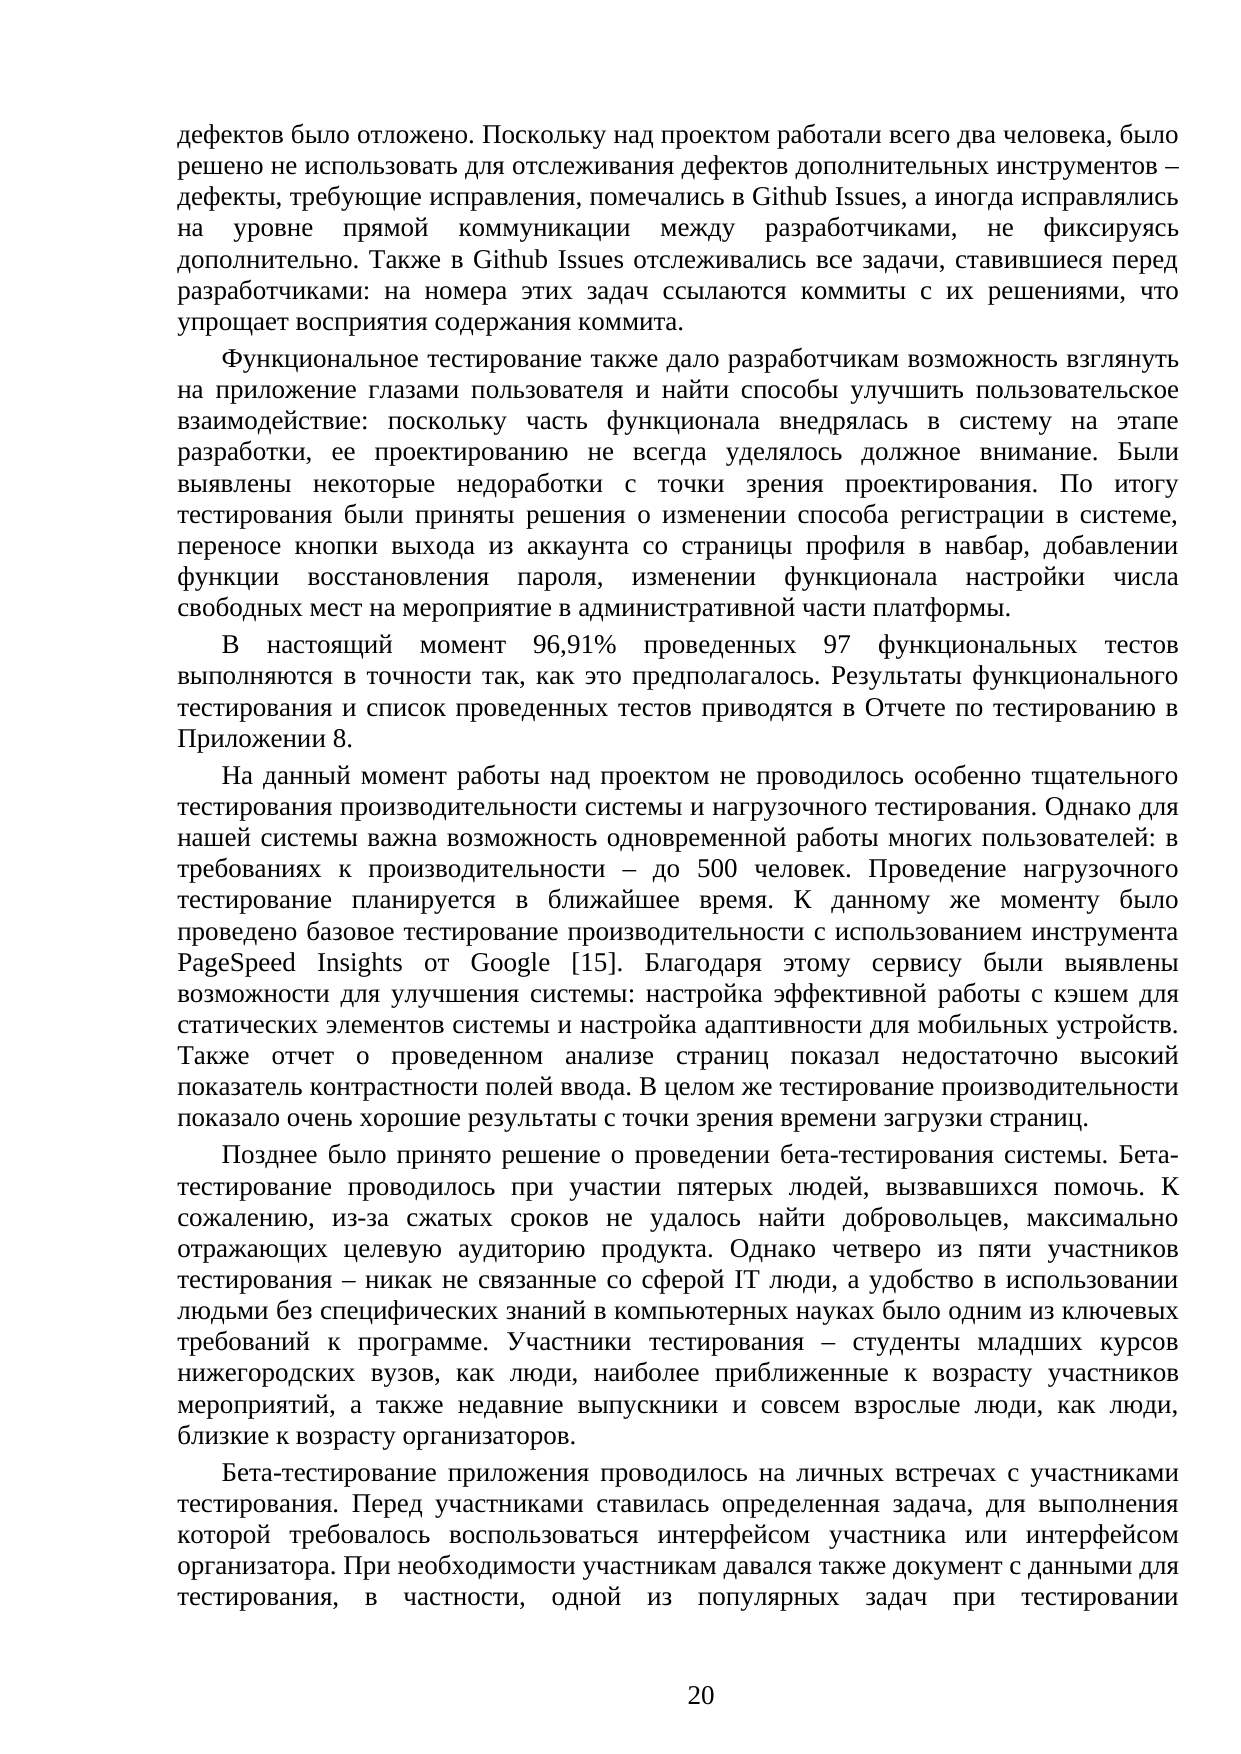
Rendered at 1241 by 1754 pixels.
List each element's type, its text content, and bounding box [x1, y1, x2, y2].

text Функциональное тестирование также дало разработчикам возможность взглянуть на приложение глазами пользователя и найти способы улучшить пользовательское взаимодействие: поскольку часть функционала внедрялась в систему на этапе разработки, ее проектированию не всегда уделялось должное внимание. Были выявлены некоторые недоработки с точки зрения проектирования. По итогу тестирования были приняты решения о изменении способа регистрации в системе, переносе кнопки выхода из аккаунта со страницы профиля в навбар, добавлении функции восстановления пароля, изменении функционала настройки числа свободных мест на мероприятие в административной части платформы. [177, 342, 1180, 622]
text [177, 1456, 1180, 1612]
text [177, 118, 1180, 336]
text На данный момент работы над проектом не проводилось особенно тщательного тестирования производительности системы и нагрузочного тестирования. Однако для нашей системы важна возможность одновременной работы многих пользователей: в требованиях к производительности – до 500 человек. Проведение нагрузочного тестирование планируется в ближайшее время. К данному же моменту было проведено базовое тестирование производительности с использованием инструмента PageSpeed Insights от Google [15]. Благодаря этому сервису были выявлены возможности для улучшения системы: настройка эффективной работы с кэшем для статических элементов системы и настройка адаптивности для мобильных устройств. Также отчет о проведенном анализе страниц показал недостаточно высокий показатель контрастности полей ввода. В целом же тестирование производительности показало очень хорошие результаты с точки зрения времени загрузки страниц. [177, 759, 1180, 1133]
text Позднее было принято решение о проведении бета-тестирования системы. Бета-тестирование проводилось при участии пятерых людей, вызвавшихся помочь. К сожалению, из-за сжатых сроков не удалось найти добровольцев, максимально отражающих целевую аудиторию продукта. Однако четверо из пяти участников тестирования – никак не связанные со сферой IT люди, а удобство в использовании людьми без специфических знаний в компьютерных науках было одним из ключевых требований к программе. Участники тестирования – студенты младших курсов нижегородских вузов, как люди, наиболее приближенные к возрасту участников мероприятий, а также недавние выпускники и совсем взрослые люди, как люди, близкие к возрасту организаторов. [177, 1138, 1180, 1450]
text В настоящий момент 96,91% проведенных 97 функциональных тестов выполняются в точности так, как это предполагалось. Результаты функционального тестирования и список проведенных тестов приводятся в Отчете по тестированию в Приложении 8. [177, 628, 1180, 753]
